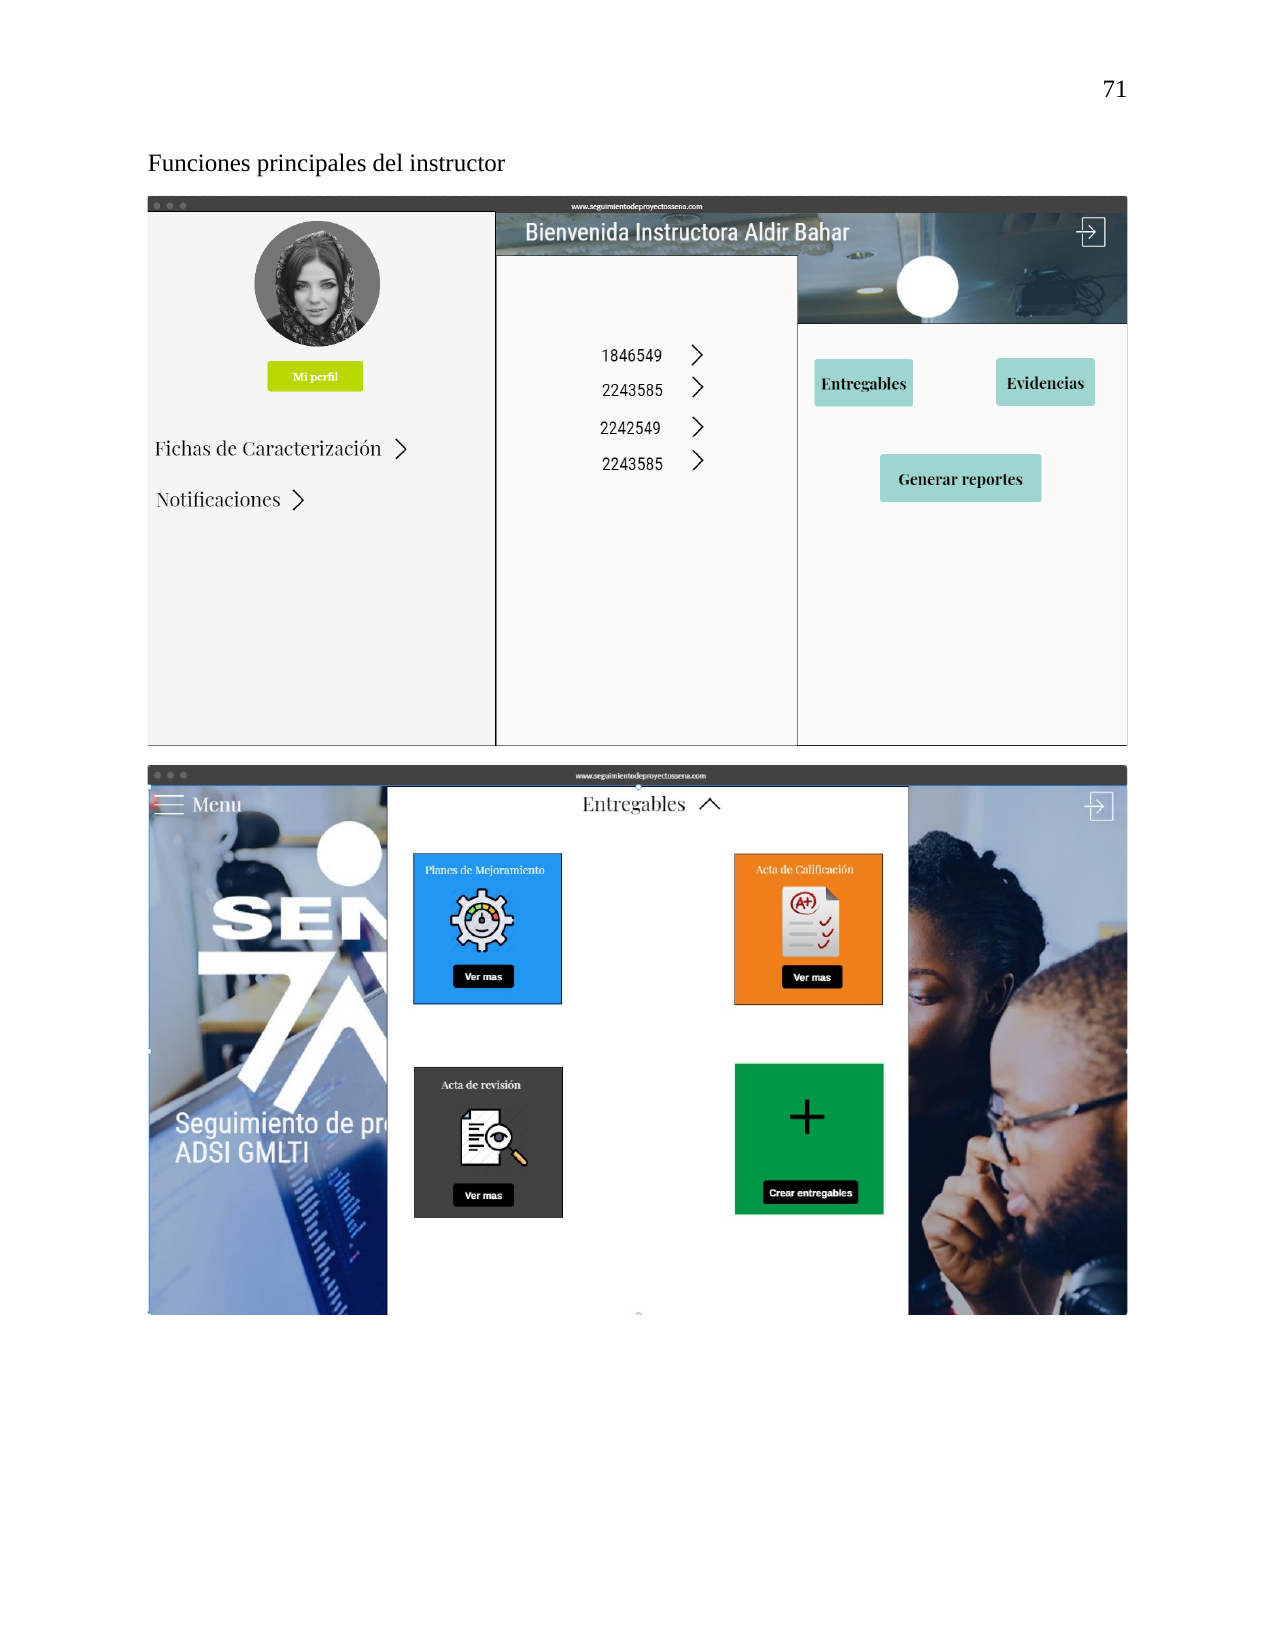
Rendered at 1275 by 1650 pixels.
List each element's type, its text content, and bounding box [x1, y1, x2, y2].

picture [147, 195, 1128, 747]
picture [147, 765, 1128, 1315]
text Funciones principales del instructor [148, 148, 1127, 176]
